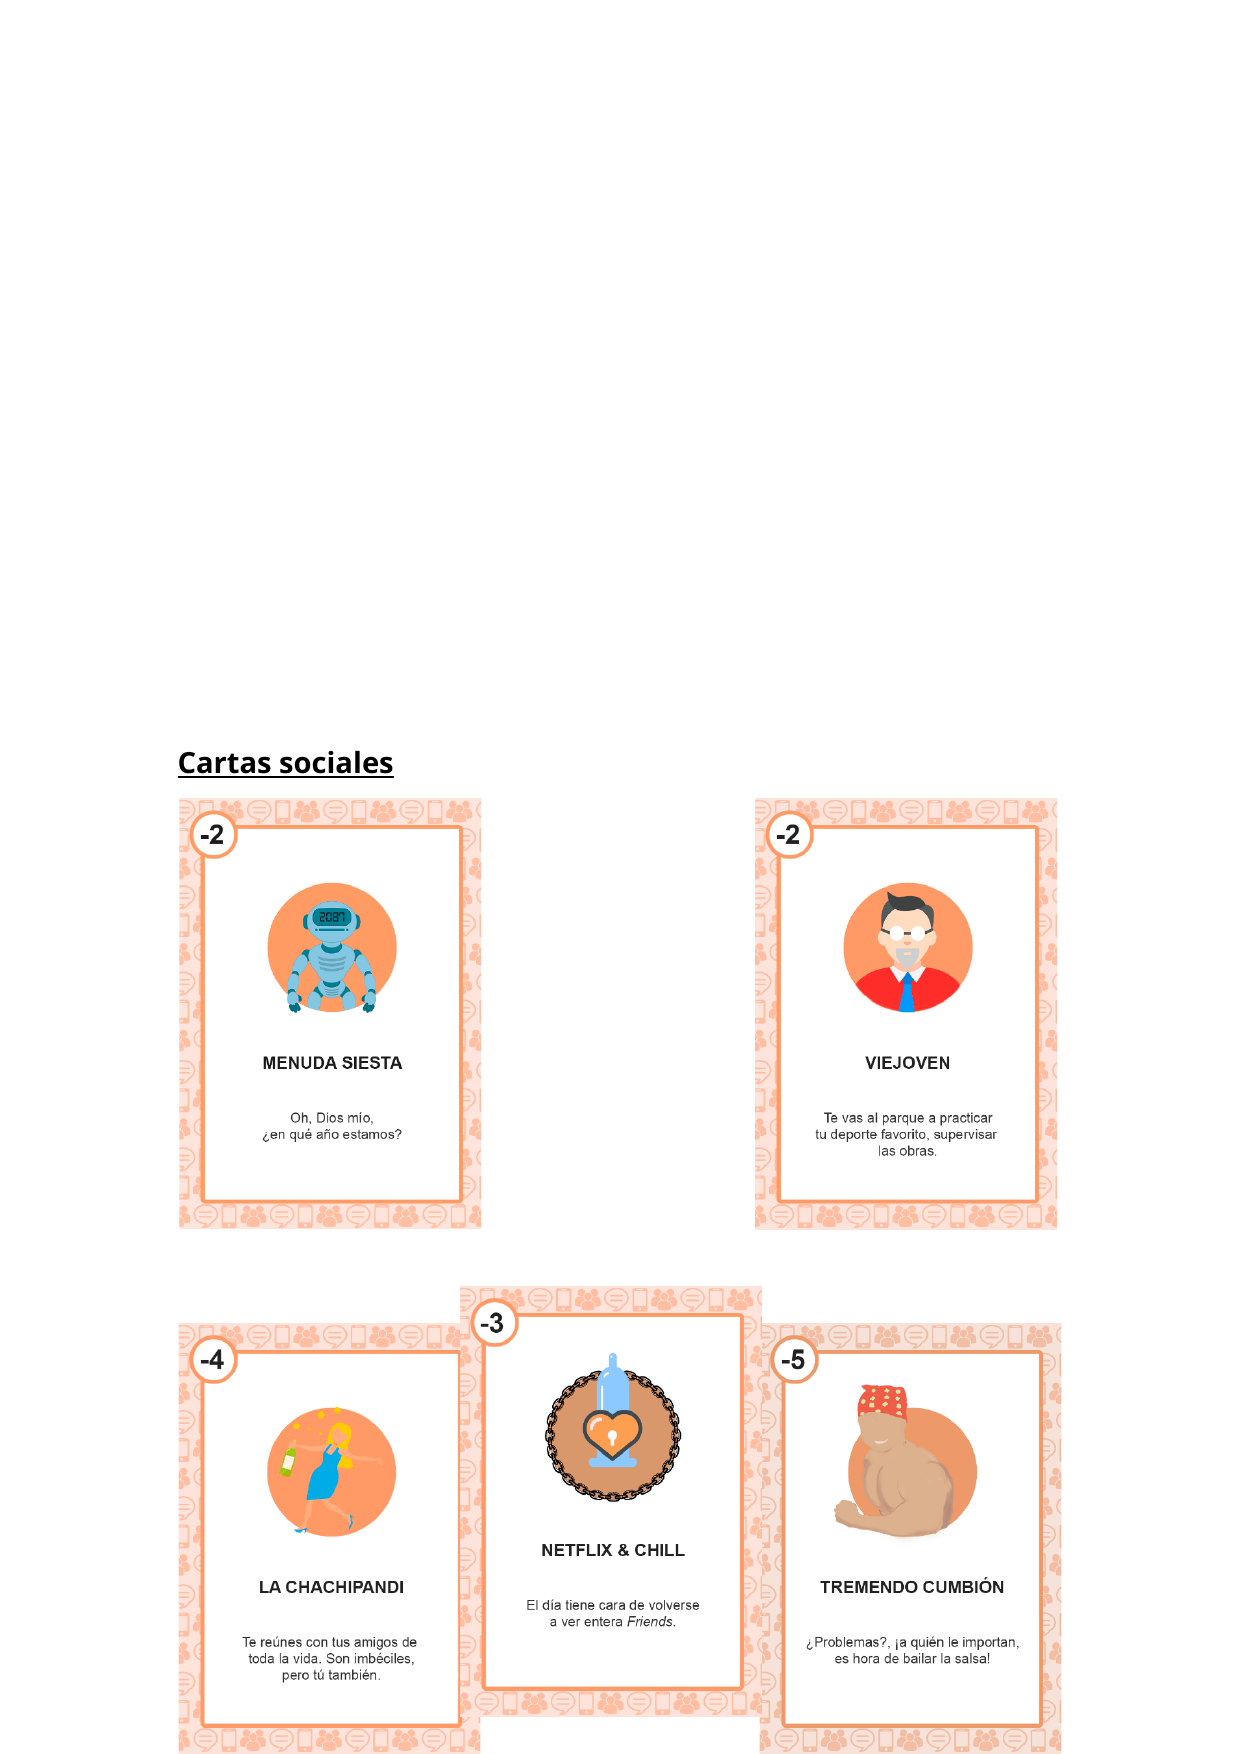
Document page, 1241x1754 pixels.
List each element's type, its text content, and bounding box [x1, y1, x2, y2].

text Cartas sociales [177, 742, 1063, 782]
picture [753, 798, 1057, 1227]
picture [177, 798, 481, 1227]
picture [177, 1286, 1062, 1752]
